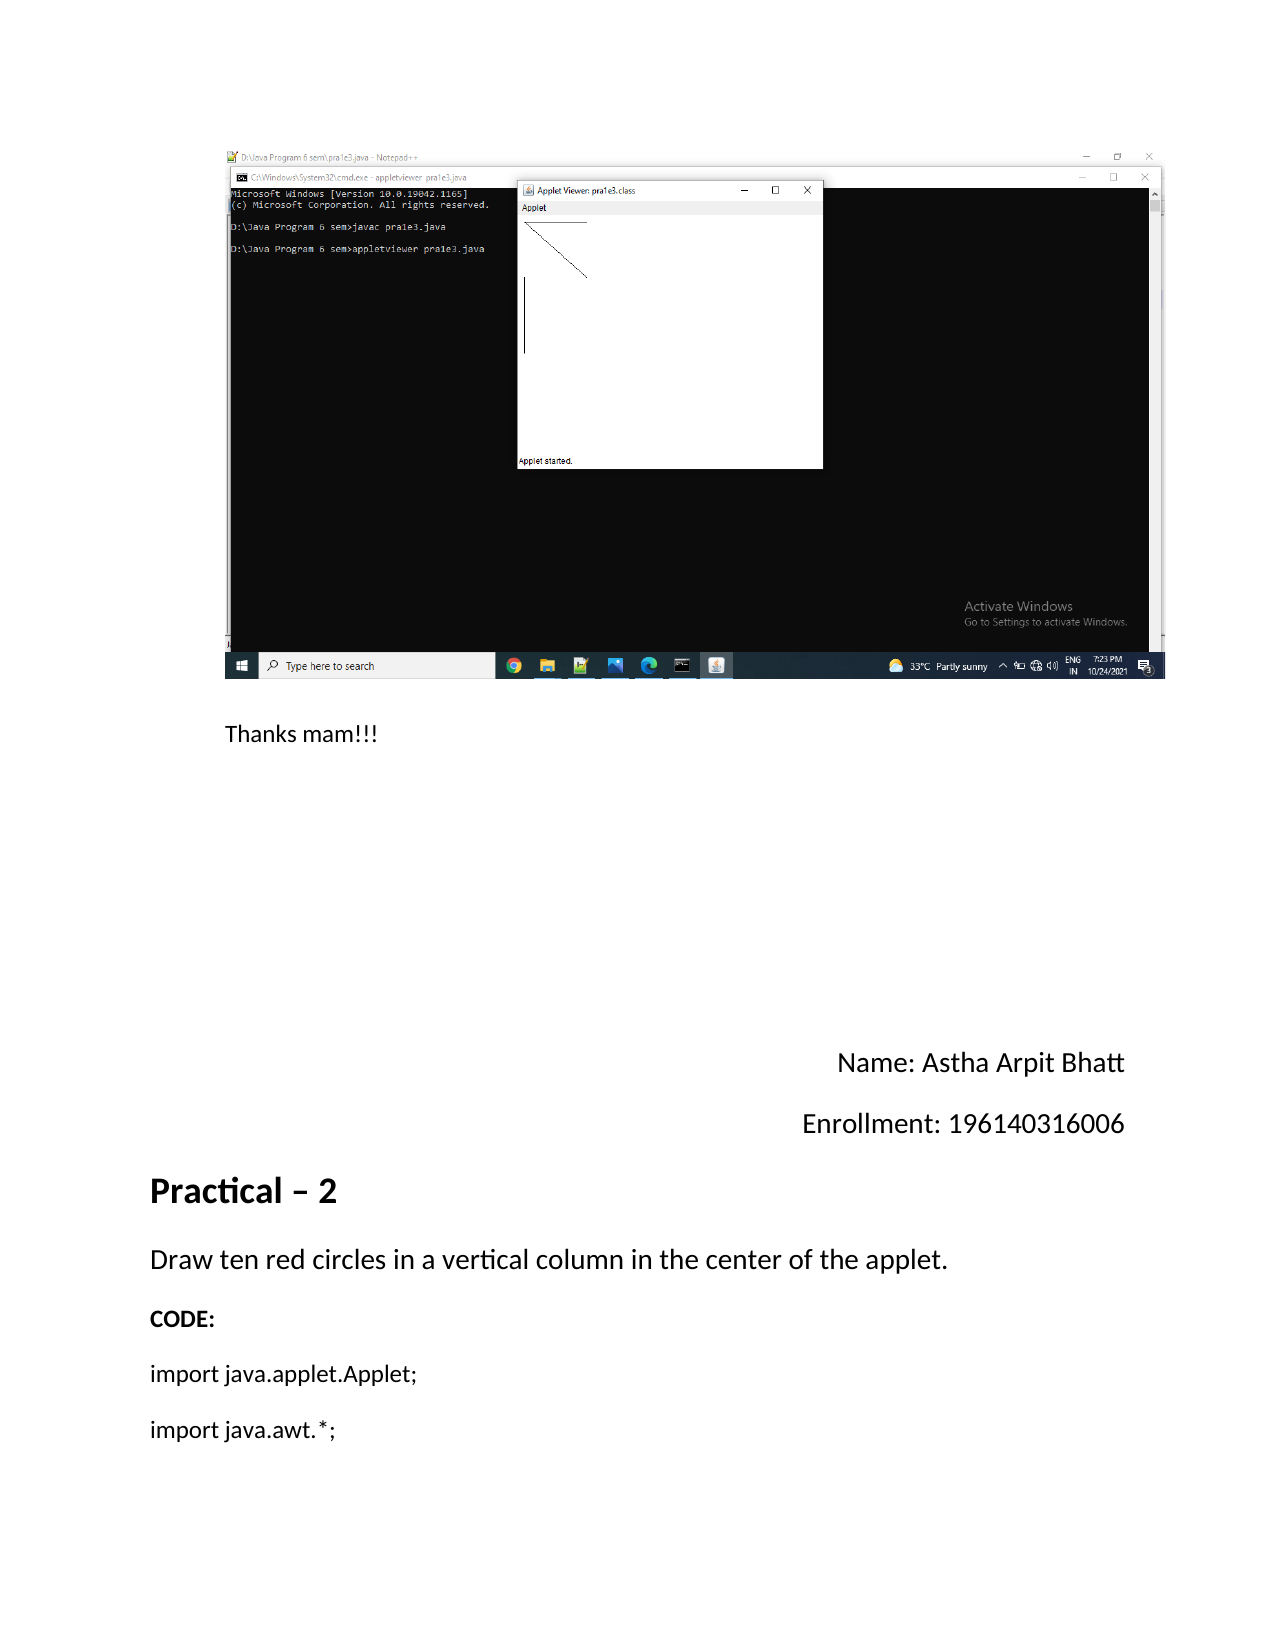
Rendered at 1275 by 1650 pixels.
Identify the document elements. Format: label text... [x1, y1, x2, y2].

text Name: Astha Arpit Bhatt [150, 1044, 1125, 1079]
picture [225, 150, 1166, 679]
text CODE: [150, 1303, 1125, 1333]
text import java.awt.*; [150, 1414, 1125, 1445]
text Enrollment: 196140316006 [150, 1106, 1125, 1141]
text Practical – 2 [150, 1167, 1125, 1213]
text import java.applet.Applet; [150, 1358, 1125, 1389]
text Draw ten red circles in a vertical column in the center of the applet. [150, 1241, 1125, 1277]
list Thanks mam!!! [225, 718, 1125, 748]
